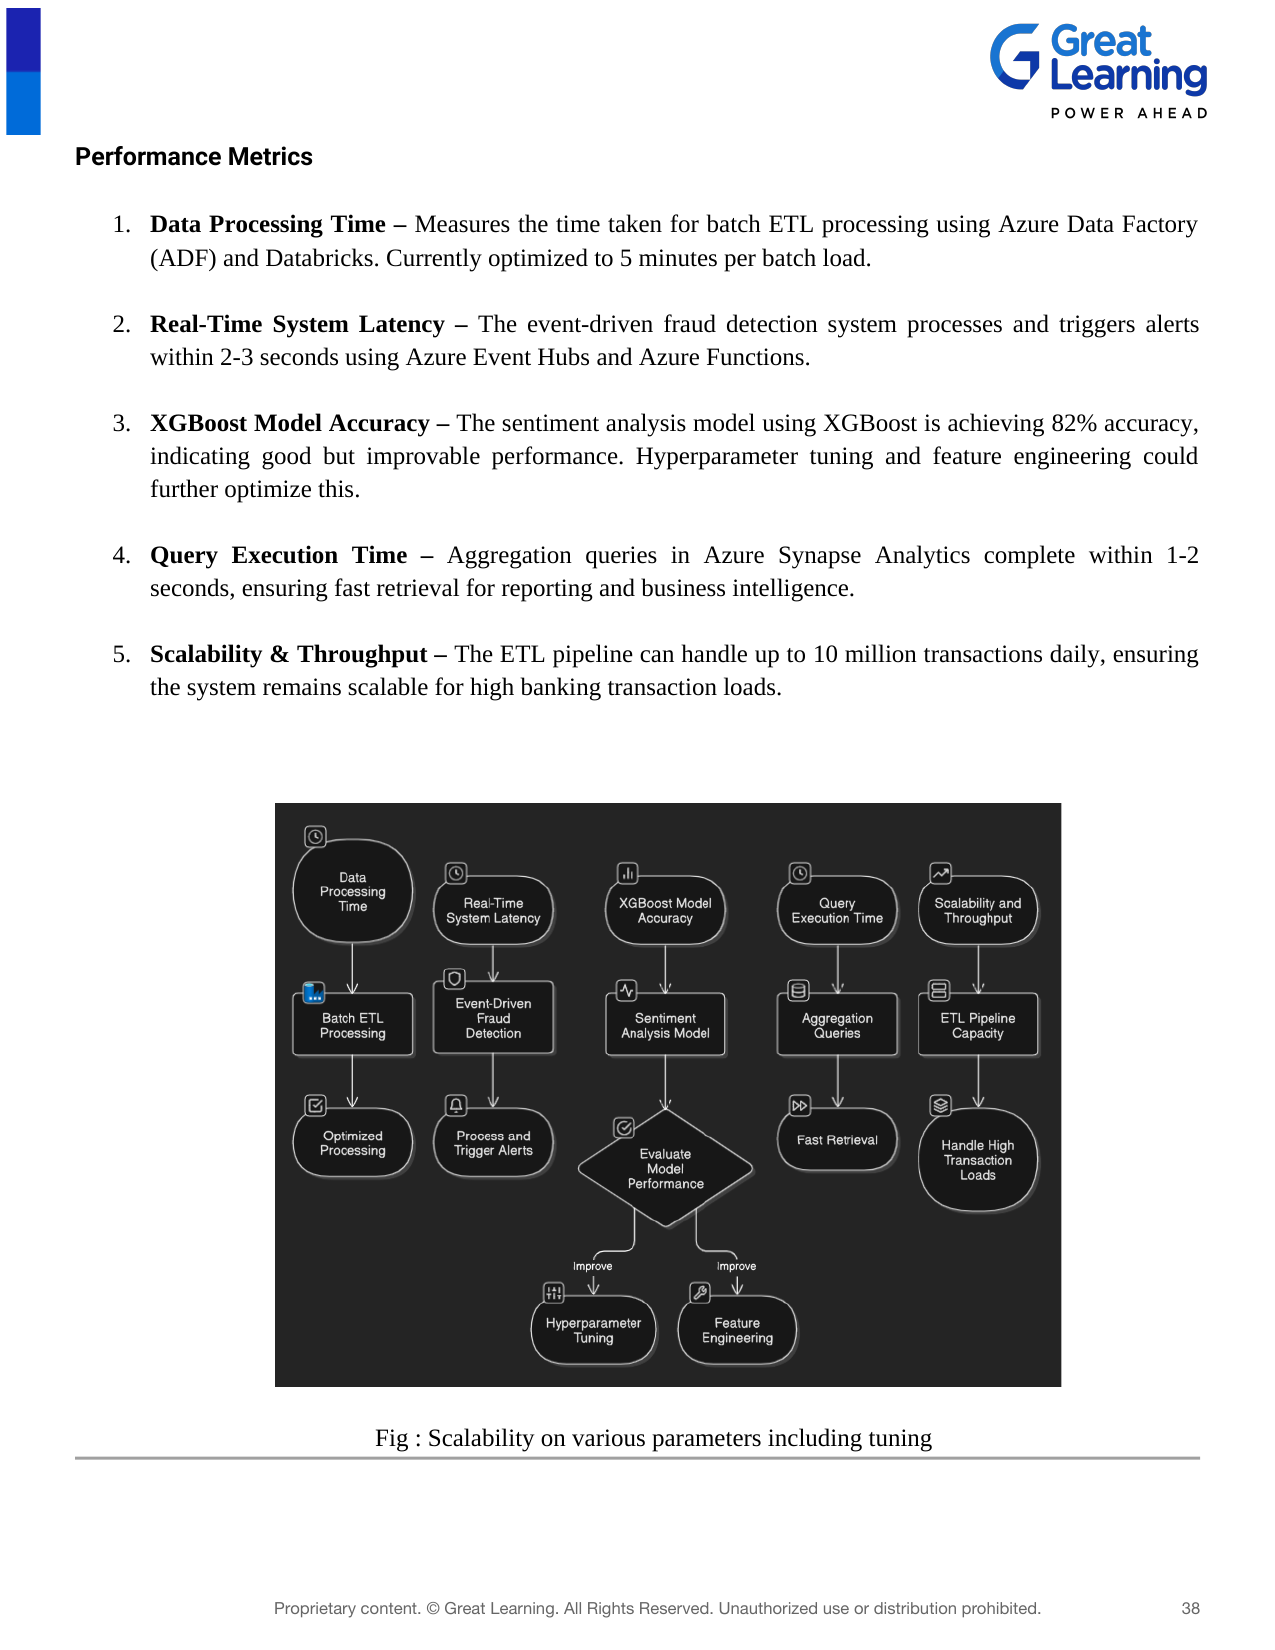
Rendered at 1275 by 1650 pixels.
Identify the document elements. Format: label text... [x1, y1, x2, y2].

picture [275, 803, 1062, 1387]
picture [956, 8, 1241, 134]
list XGBoost Model Accuracy – The sentiment analysis model using XGBoost is achieving 82% accuracy, indicating good but improvable performance. Hyperparameter tuning and feature engineering could further optimize this. [112, 408, 1200, 502]
text Fig : Scalability on various parameters including tuning [75, 1423, 1200, 1452]
picture [6, 8, 41, 135]
list Real-Time System Latency – The event-driven fraud detection system processes and triggers alerts within 2-3 seconds using Azure Event Hubs and Azure Functions. [112, 309, 1200, 370]
list Data Processing Time – Measures the time taken for batch ETL processing using Azure Data Factory (ADF) and Databricks. Currently optimized to 5 minutes per batch load. [112, 209, 1200, 271]
text Performance Metrics [75, 142, 1200, 172]
list Query Execution Time – Aggregation queries in Azure Synapse Analytics complete within 1-2 seconds, ensuring fast retrieval for reporting and business intelligence. [112, 540, 1200, 602]
list Scalability & Throughput – The ETL pipeline can handle up to 10 million transactions daily, ensuring the system remains scalable for high banking transaction loads. [112, 639, 1200, 701]
